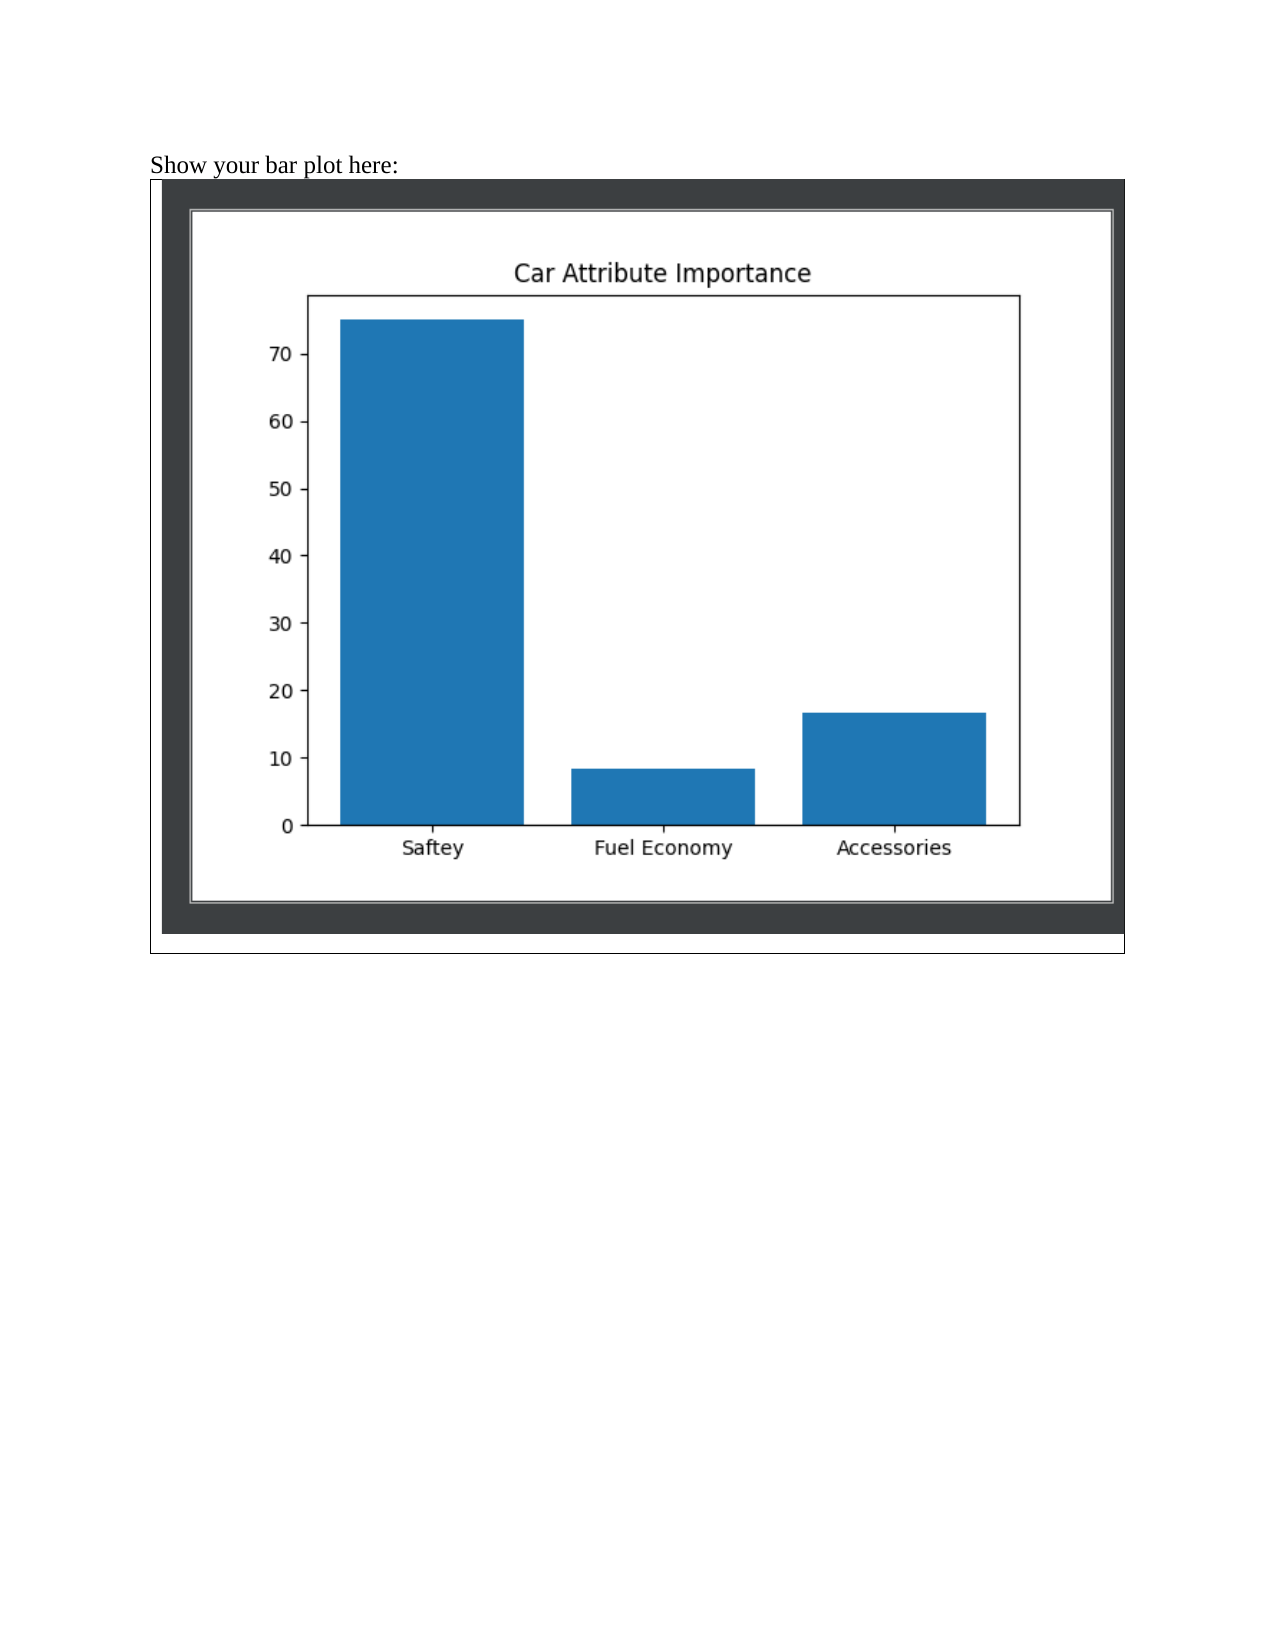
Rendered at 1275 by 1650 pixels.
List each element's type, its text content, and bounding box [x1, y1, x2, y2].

picture [161, 179, 1125, 934]
table_header [151, 180, 1124, 953]
text Show your bar plot here: [150, 150, 1125, 179]
